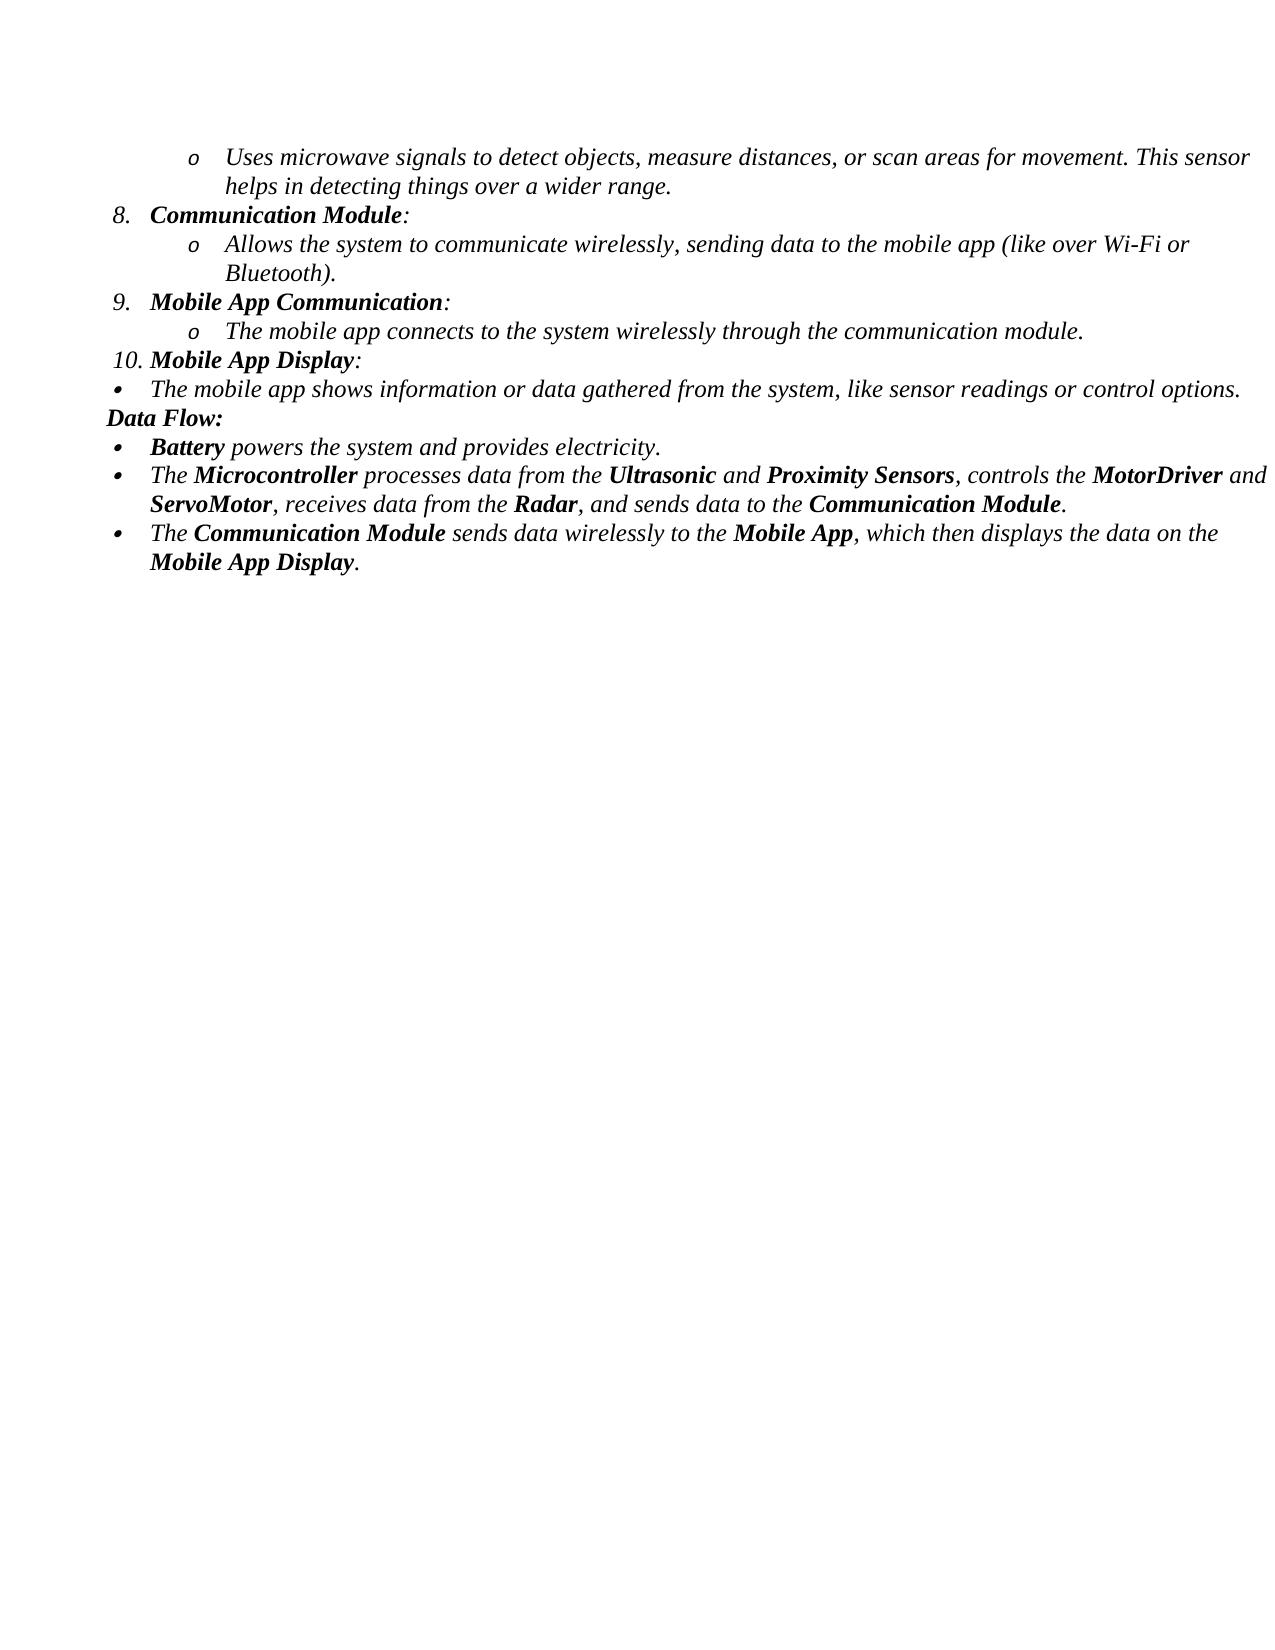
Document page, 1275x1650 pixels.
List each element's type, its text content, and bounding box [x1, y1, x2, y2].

list The mobile app shows information or data gathered from the system, like sensor readings or control options. [112, 374, 1275, 403]
list Mobile App Display: [112, 345, 1275, 374]
list The Microcontroller processes data from the Ultrasonic and Proximity Sensors, controls the MotorDriver and ServoMotor, receives data from the Radar, and sends data to the Communication Module. [112, 460, 1275, 518]
list Mobile App Communication: [112, 287, 1275, 316]
list Battery powers the system and provides electricity. [112, 432, 1275, 460]
list Uses microwave signals to detect objects, measure distances, or scan areas for movement. This sensor helps in detecting things over a wider range. [187, 142, 1275, 200]
list Allows the system to communicate wirelessly, sending data to the mobile app (like over Wi-Fi or Bluetooth). [187, 229, 1275, 287]
list The mobile app connects to the system wirelessly through the communication module. [187, 316, 1275, 345]
list The Communication Module sends data wirelessly to the Mobile App, which then displays the data on the Mobile App Display. [112, 518, 1275, 575]
list Communication Module: [112, 200, 1275, 229]
text Data Flow: [75, 403, 1275, 432]
